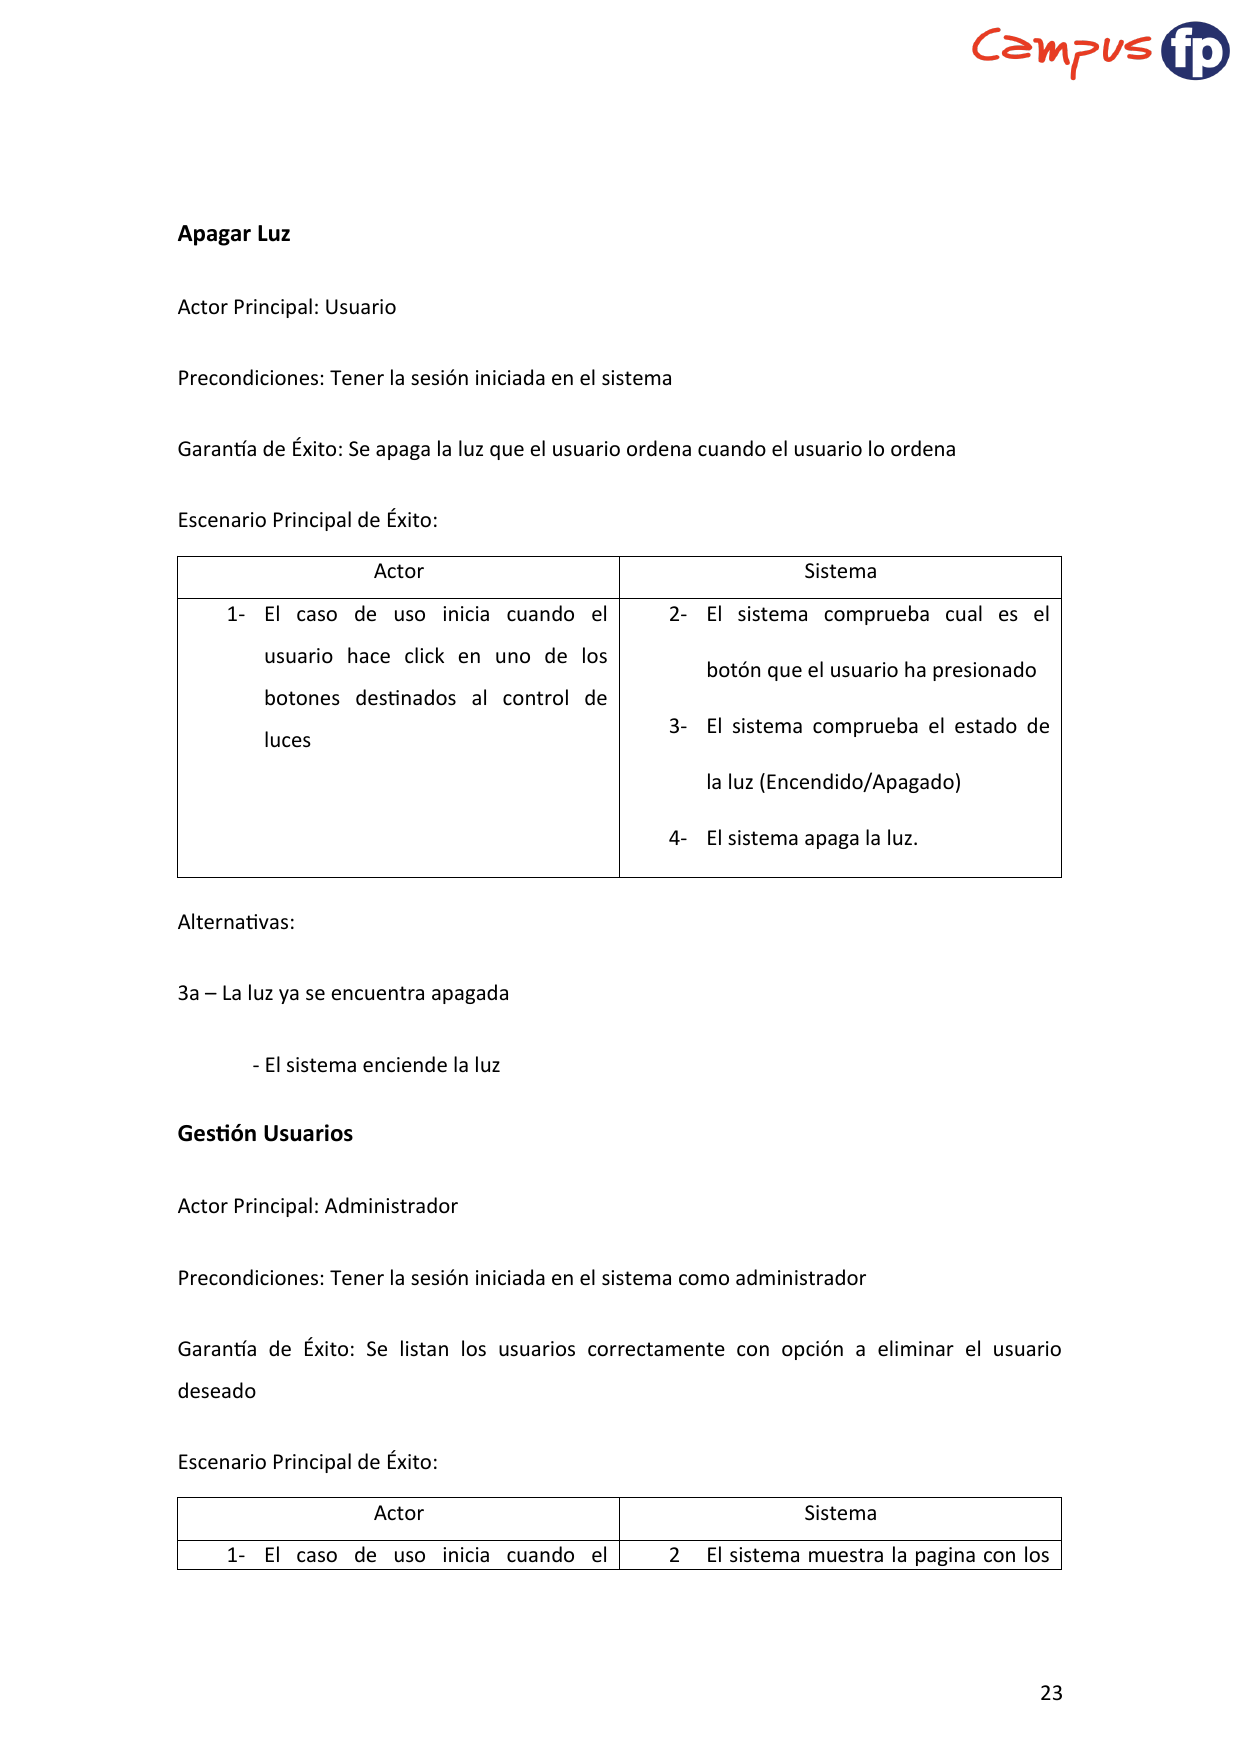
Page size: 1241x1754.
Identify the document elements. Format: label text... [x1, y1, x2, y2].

text Garantía de Éxito: Se listan los usuarios correctamente con opción a eliminar el usuario deseado [177, 1334, 1063, 1404]
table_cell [620, 1541, 1061, 1568]
text Actor Principal: Administrador [177, 1192, 1063, 1219]
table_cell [178, 1541, 619, 1568]
table_header Sistema [620, 557, 1061, 598]
table_header Actor [178, 557, 619, 598]
text Escenario Principal de Éxito: [177, 505, 1063, 533]
text Precondiciones: Tener la sesión iniciada en el sistema como administrador [177, 1263, 1063, 1291]
table_header Sistema [620, 1498, 1061, 1539]
subtitle Gestión Usuarios [177, 1117, 1063, 1147]
text - El sistema enciende la luz [177, 1050, 1063, 1078]
text Alternativas: [177, 907, 1063, 935]
text Escenario Principal de Éxito: [177, 1447, 1063, 1475]
text 3a – La luz ya se encuentra apagada [177, 978, 1063, 1007]
table_cell El caso de uso inicia cuando el usuario hace click en uno de los botones destinados al control de luces [178, 599, 619, 877]
table_header Actor [178, 1498, 619, 1539]
text Actor Principal: Usuario [177, 292, 1063, 320]
table_cell El sistema comprueba cual es el botón que el usuario ha presionado El sistema comprueba el estado de la luz (Encendido/Apagado) El sistema apaga la luz. [620, 599, 1061, 877]
text Garantía de Éxito: Se apaga la luz que el usuario ordena cuando el usuario lo ordena [177, 434, 1063, 462]
subtitle Apagar Luz [177, 217, 1063, 247]
text Precondiciones: Tener la sesión iniciada en el sistema [177, 363, 1063, 391]
picture [962, 0, 1241, 101]
